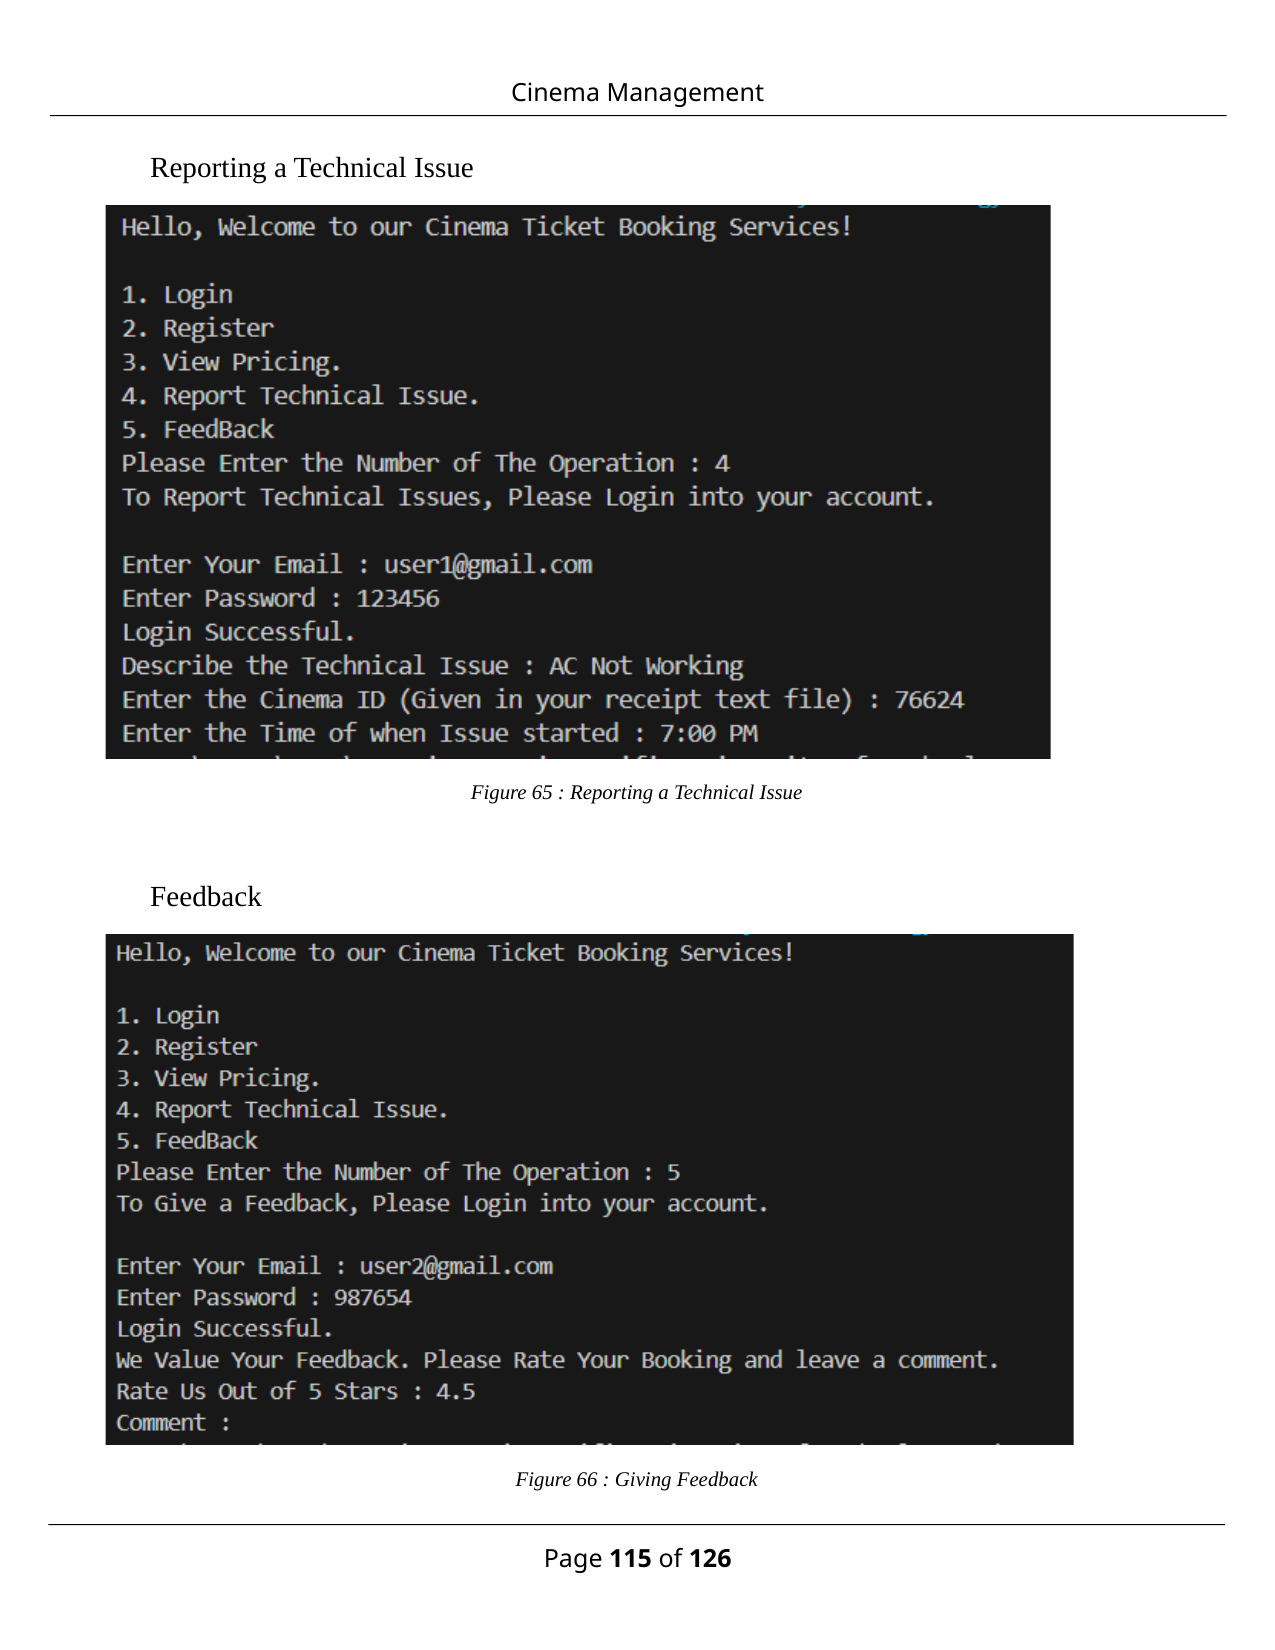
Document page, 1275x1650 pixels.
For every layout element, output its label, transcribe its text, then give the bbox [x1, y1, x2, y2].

text Figure 66 : Giving Feedback [150, 1467, 1125, 1491]
text Reporting a Technical Issue [150, 150, 1125, 183]
text Feedback [150, 879, 1125, 913]
picture [105, 205, 1051, 759]
picture [105, 934, 1074, 1445]
text Figure 65 : Reporting a Technical Issue [150, 780, 1125, 804]
